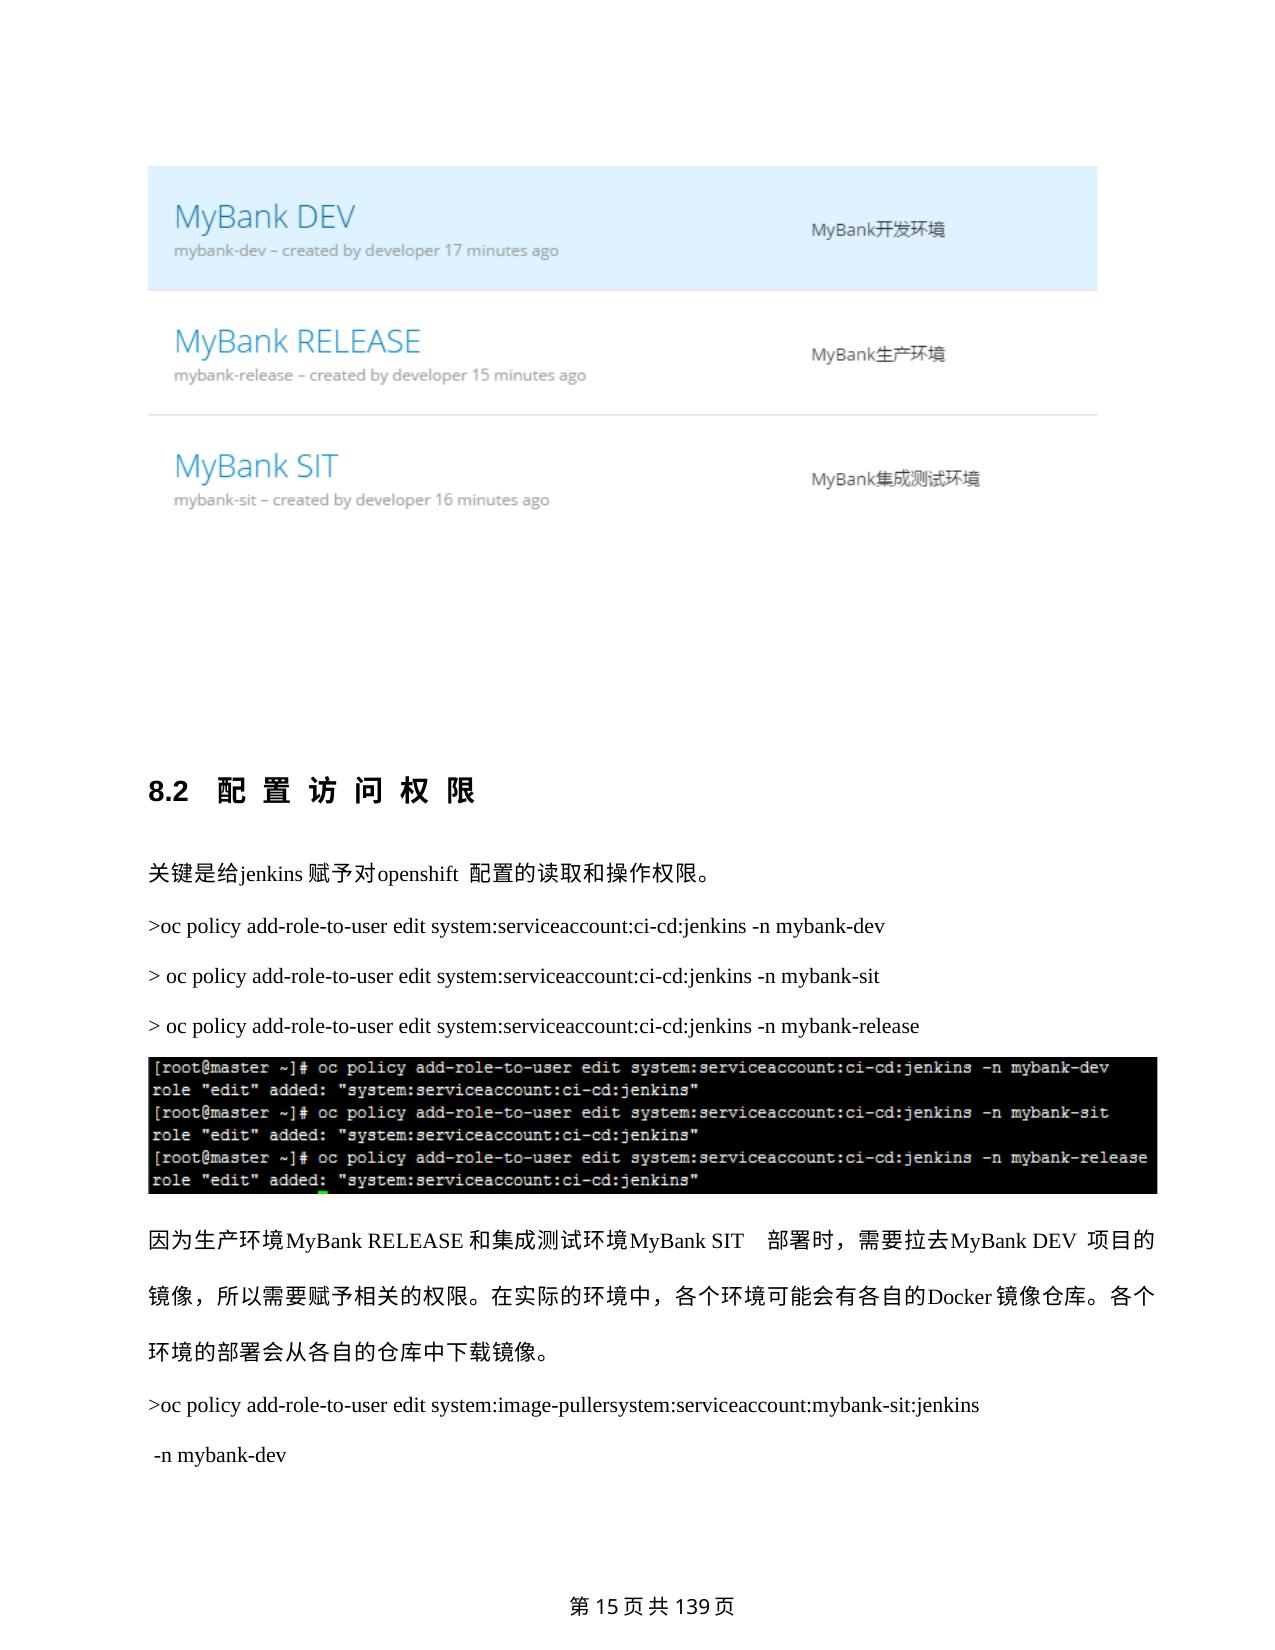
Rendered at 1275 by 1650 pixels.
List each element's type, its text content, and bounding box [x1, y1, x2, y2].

picture [148, 1057, 1158, 1194]
text >oc policy add-role-to-user edit system:serviceaccount:ci-cd:jenkins -n mybank-dev [148, 907, 1156, 944]
text 因为生产环境MyBank RELEASE和集成测试环境MyBank SIT部署时，需要拉去MyBank DEV项目的镜像，所以需要赋予相关的权限。在实际的环境中，各个环境可能会有各自的Docker镜像仓库。各个环境的部署会从各自的仓库中下载镜像。 [148, 1220, 1156, 1370]
text 关键是给jenkins赋予对openshift配置的读取和操作权限。 [148, 853, 1156, 891]
picture [148, 166, 1098, 539]
subtitle 配置访问权限 [148, 751, 1156, 826]
text >oc policy add-role-to-user edit system:image-pullersystem:serviceaccount:mybank-sit:jenkins [148, 1386, 1156, 1423]
text > oc policy add-role-to-user edit system:serviceaccount:ci-cd:jenkins -n mybank-release [148, 1007, 1156, 1044]
text > oc policy add-role-to-user edit system:serviceaccount:ci-cd:jenkins -n mybank-sit [148, 957, 1156, 994]
text -n mybank-dev [148, 1436, 1156, 1473]
